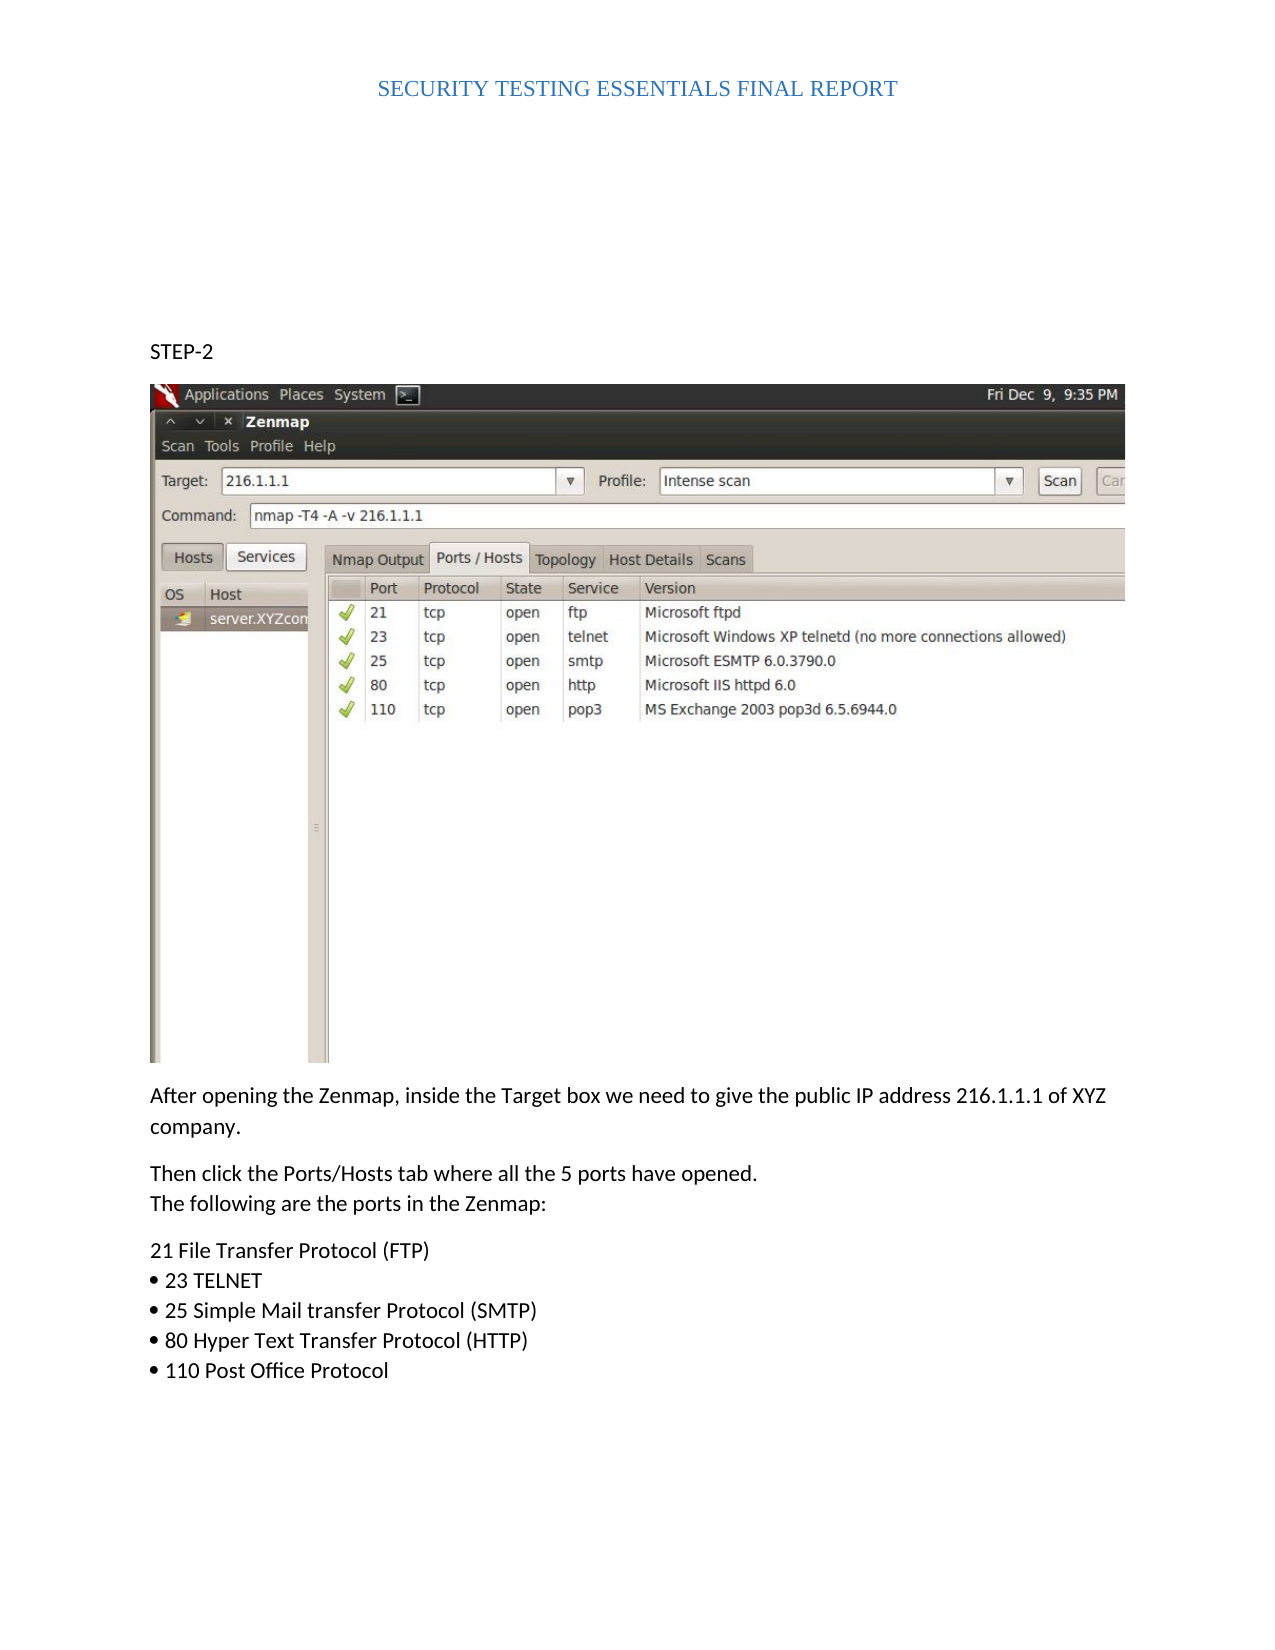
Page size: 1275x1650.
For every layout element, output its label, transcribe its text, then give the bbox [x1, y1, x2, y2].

text STEP-2 [150, 337, 1125, 366]
text Then click the Ports/Hosts tab where all the 5 ports have opened. The following are the ports in the Zenmap: [150, 1159, 1125, 1217]
text 21 File Transfer Protocol (FTP) 23 TELNET 25 Simple Mail transfer Protocol (SMTP) 80 Hyper Text Transfer Protocol (HTTP) 110 Post Office Protocol [150, 1236, 1125, 1385]
text After opening the Zenmap, inside the Target box we need to give the public IP address 216.1.1.1 of XYZ company. [150, 1082, 1125, 1140]
picture [150, 384, 1125, 1063]
